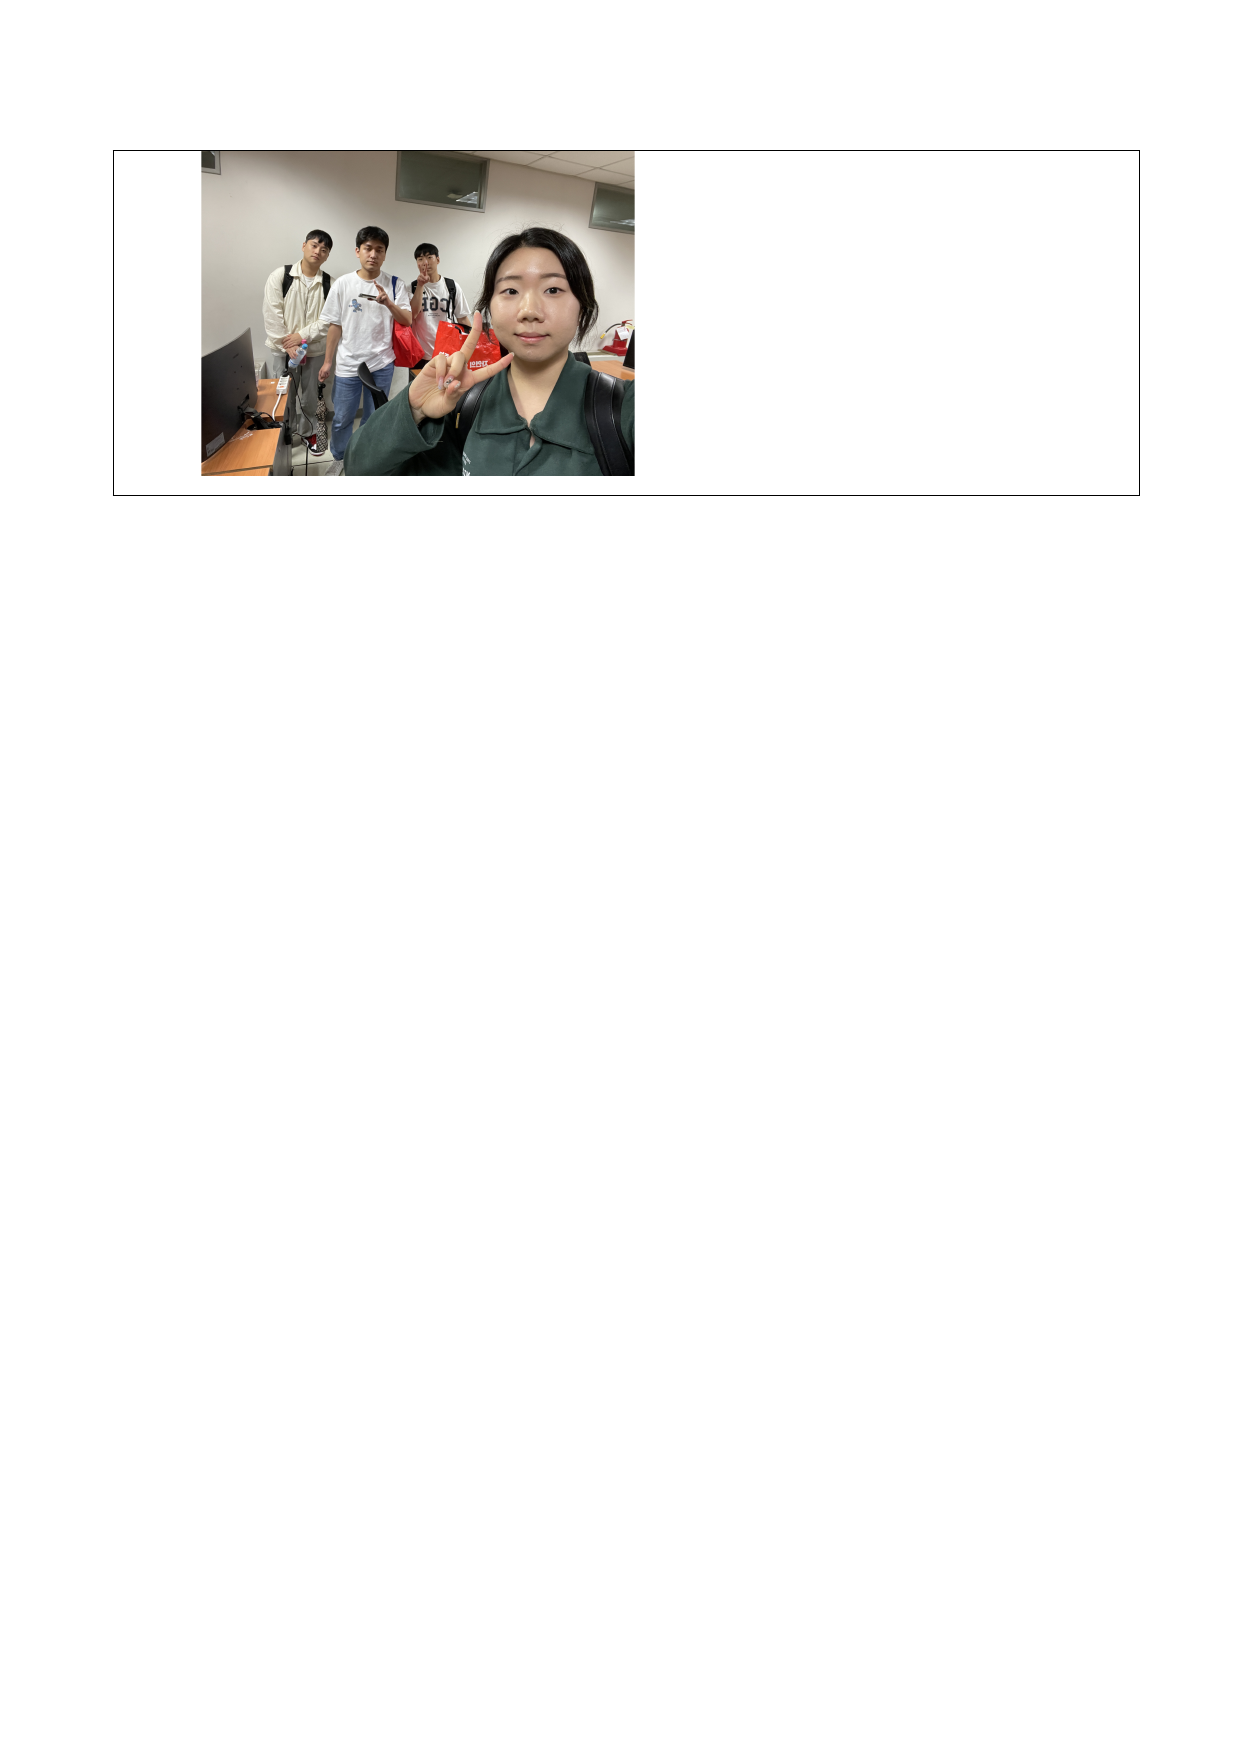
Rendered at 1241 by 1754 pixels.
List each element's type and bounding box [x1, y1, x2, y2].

table_cell [114, 151, 1139, 494]
picture [201, 151, 635, 476]
